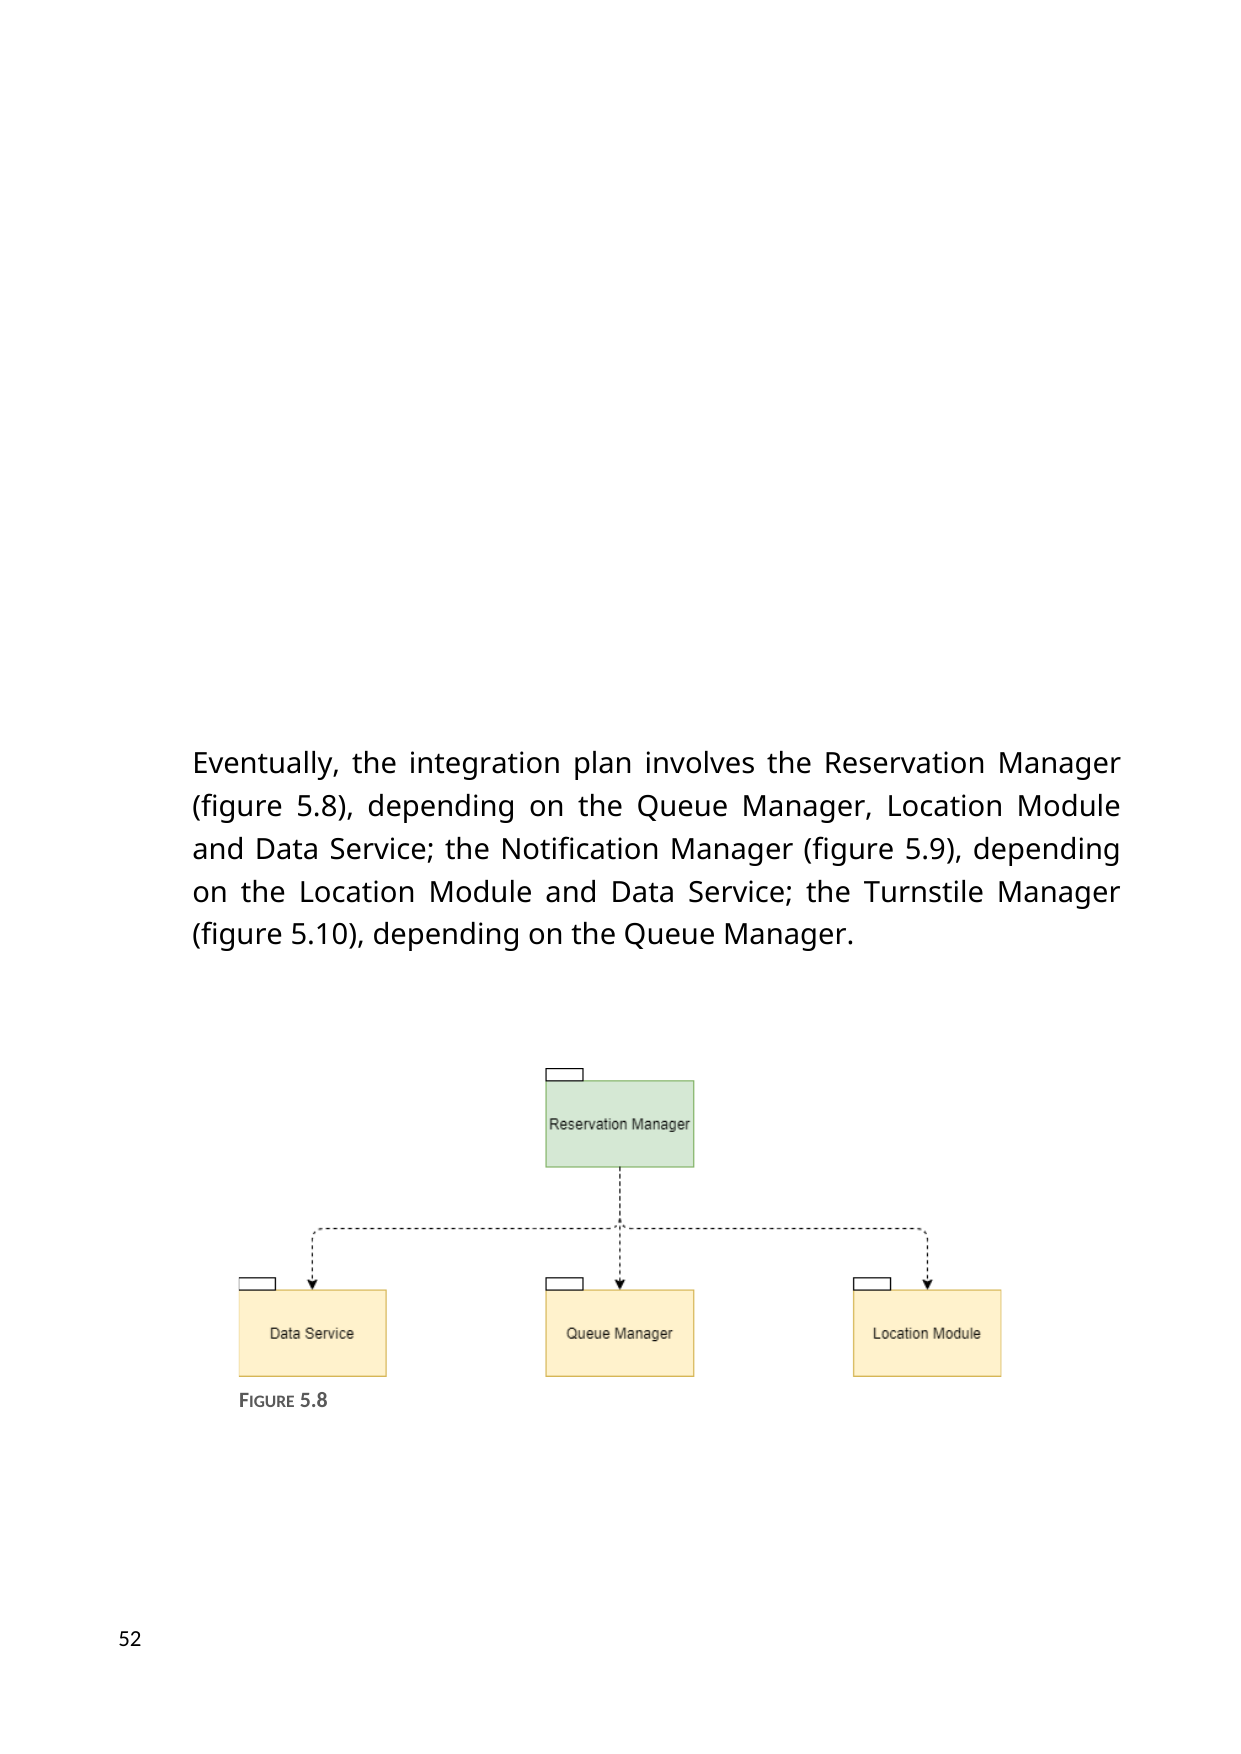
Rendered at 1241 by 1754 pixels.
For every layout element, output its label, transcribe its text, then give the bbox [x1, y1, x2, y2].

text Eventually, the integration plan involves the Reservation Manager (figure 5.8), depending on the Queue Manager, Location Module and Data Service; the Notification Manager (figure 5.9), depending on the Location Module and Data Service; the Turnstile Manager (figure 5.10), depending on the Queue Manager. [192, 742, 1122, 953]
picture [238, 1068, 1002, 1377]
